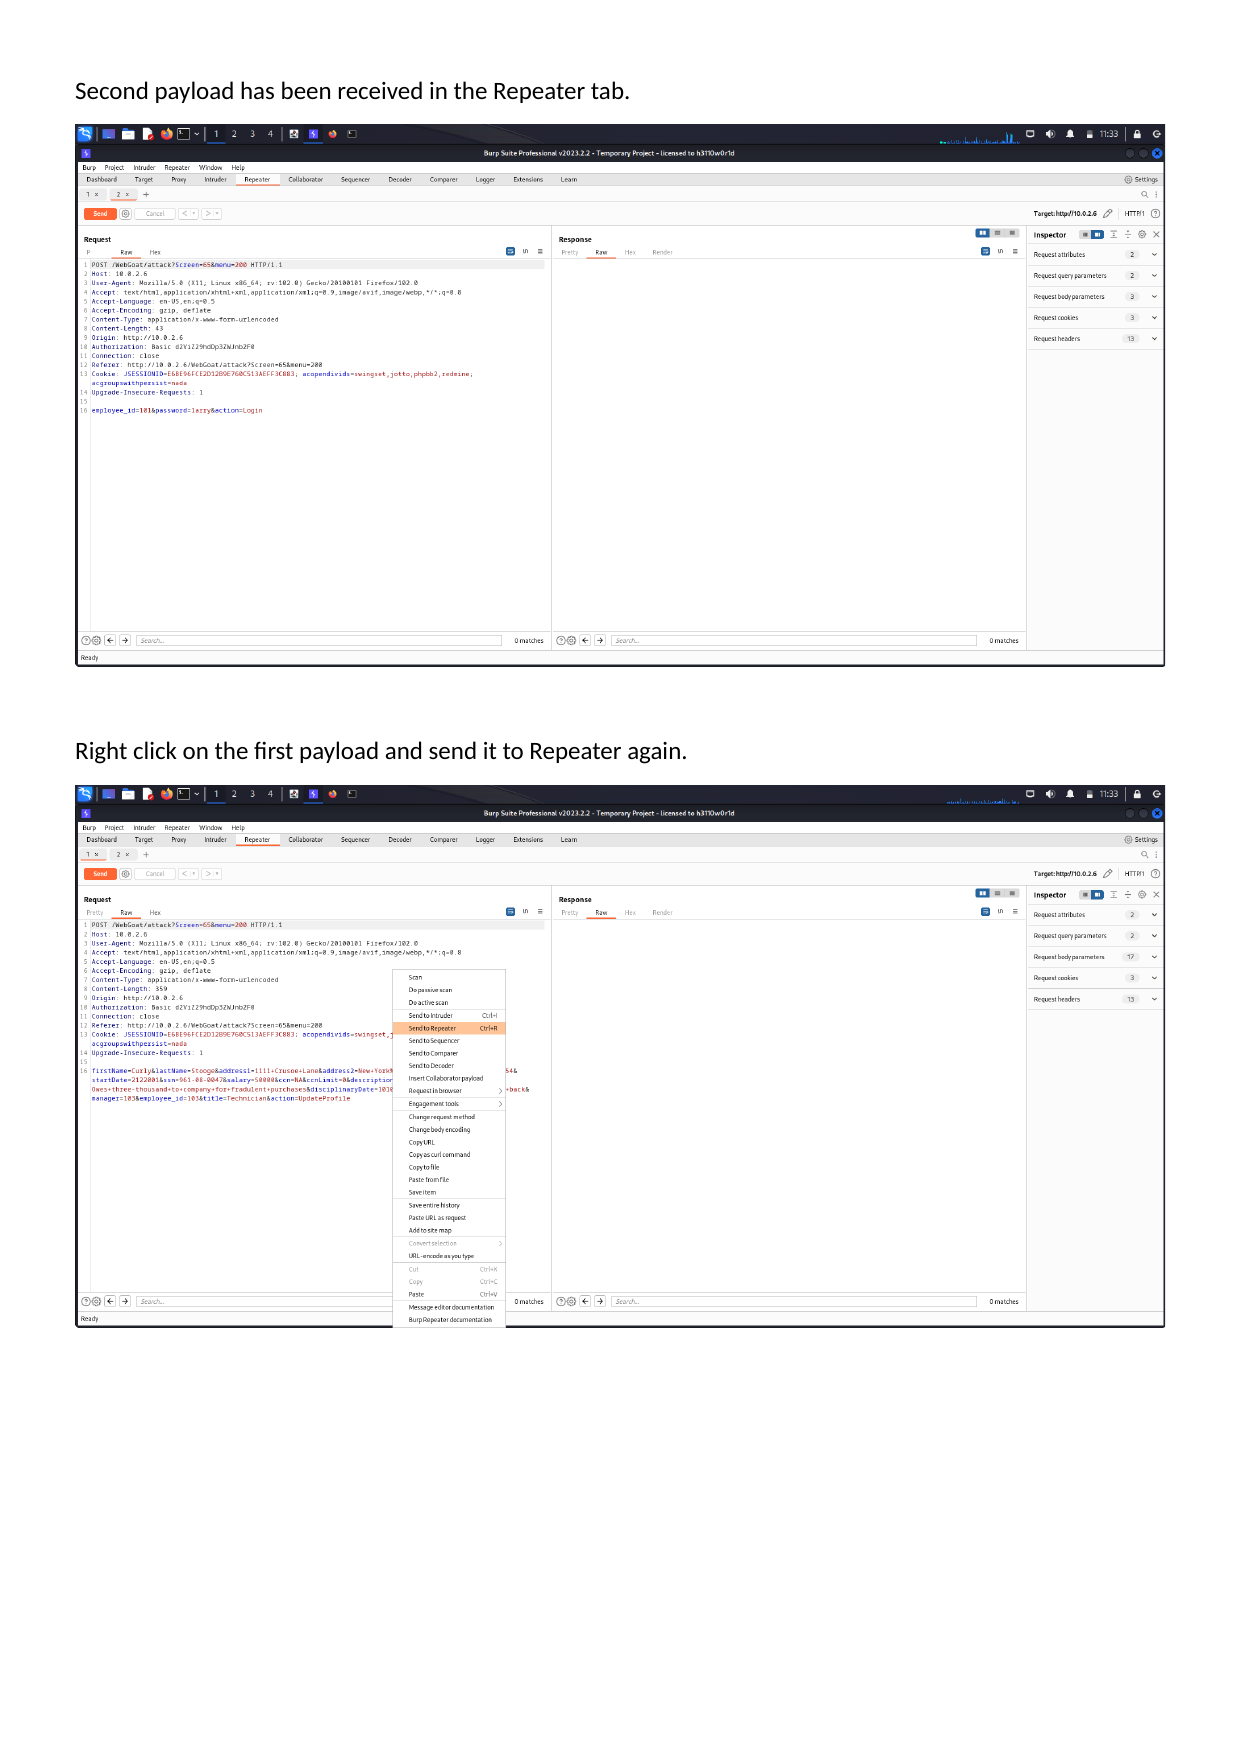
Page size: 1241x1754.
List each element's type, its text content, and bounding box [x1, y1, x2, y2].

text Second payload has been received in the Repeater tab. [75, 75, 1165, 106]
picture [75, 124, 1166, 667]
picture [75, 785, 1166, 1328]
text Right click on the first payload and send it to Repeater again. [75, 735, 1165, 766]
